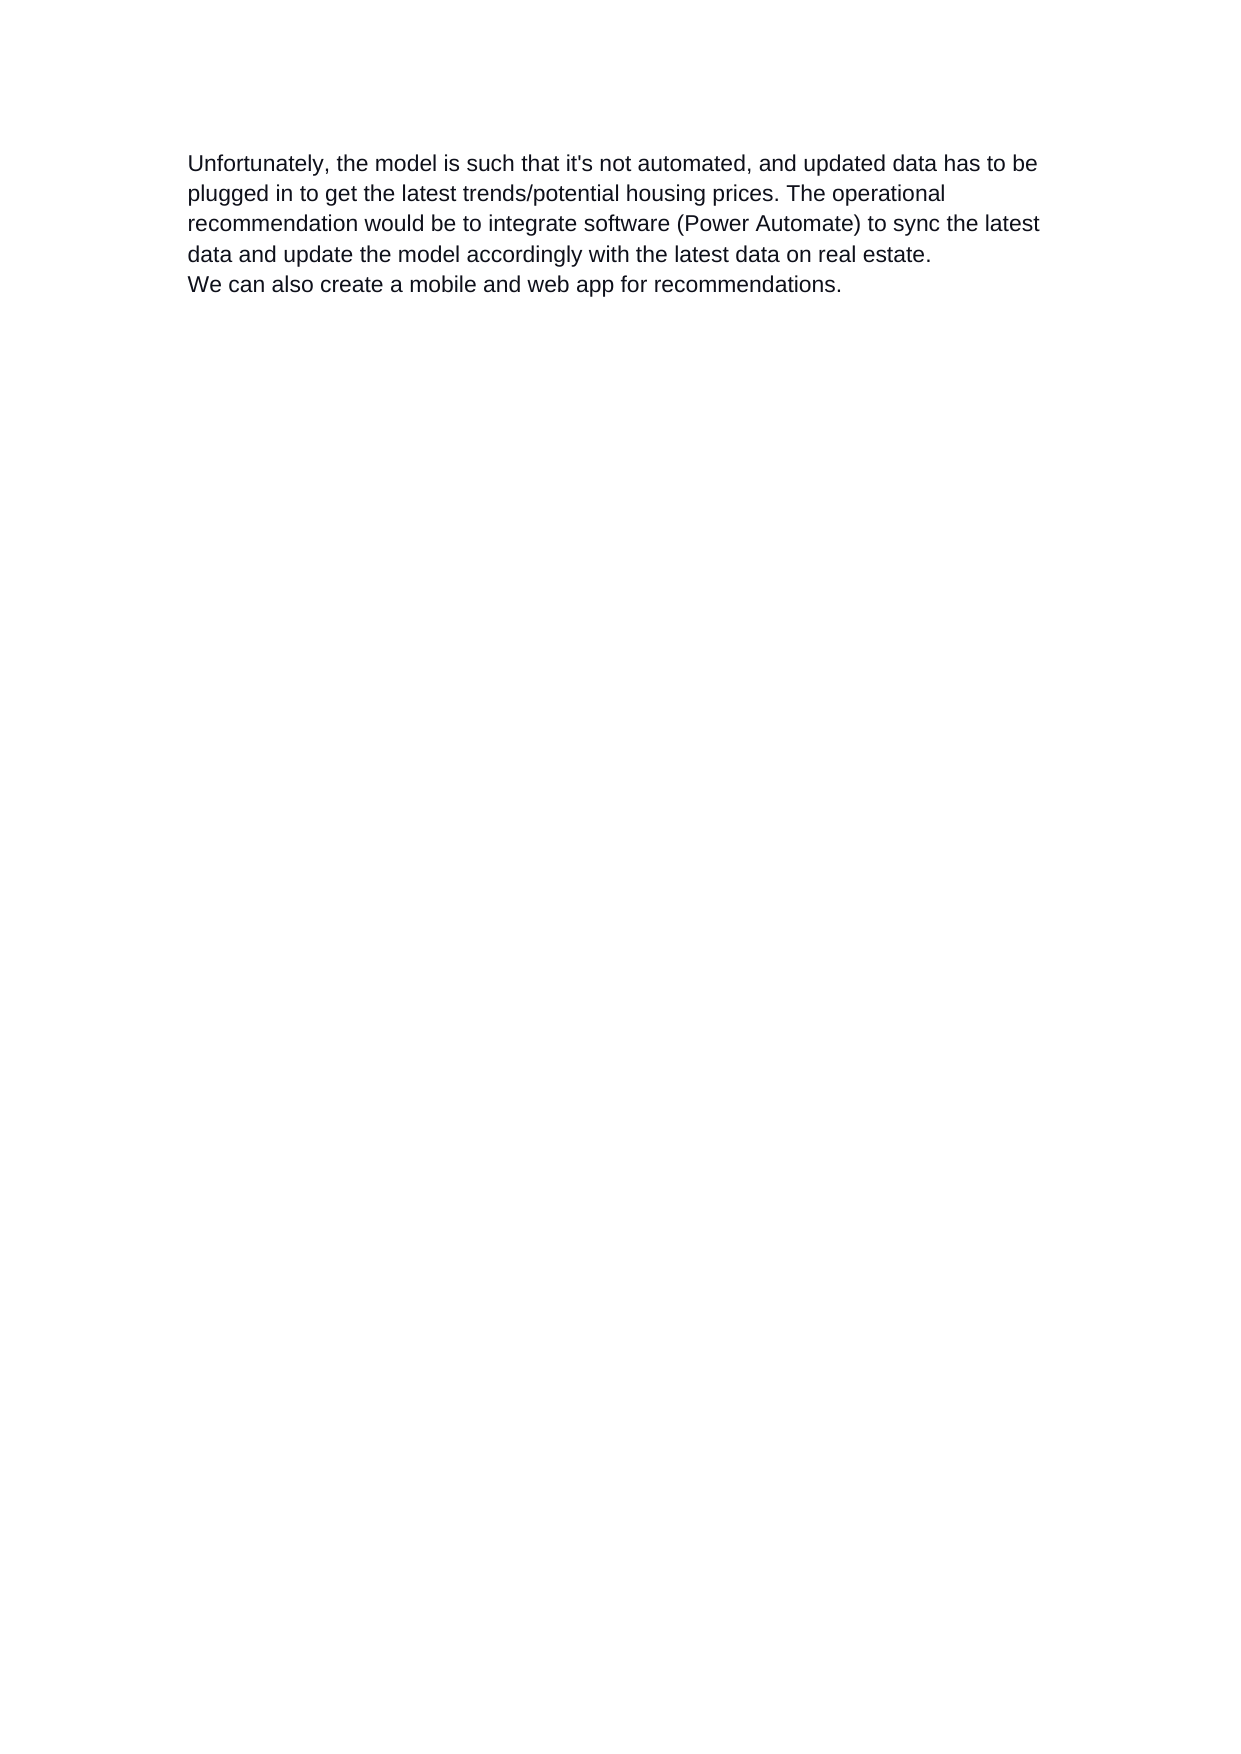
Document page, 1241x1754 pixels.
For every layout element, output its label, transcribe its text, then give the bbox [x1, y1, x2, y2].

text We can also create a mobile and web app for recommendations. [187, 271, 1053, 297]
text Unfortunately, the model is such that it's not automated, and updated data has to be plugged in to get the latest trends/potential housing prices. The operational recommendation would be to integrate software (Power Automate) to sync the latest data and update the model accordingly with the latest data on real estate. [187, 150, 1053, 267]
